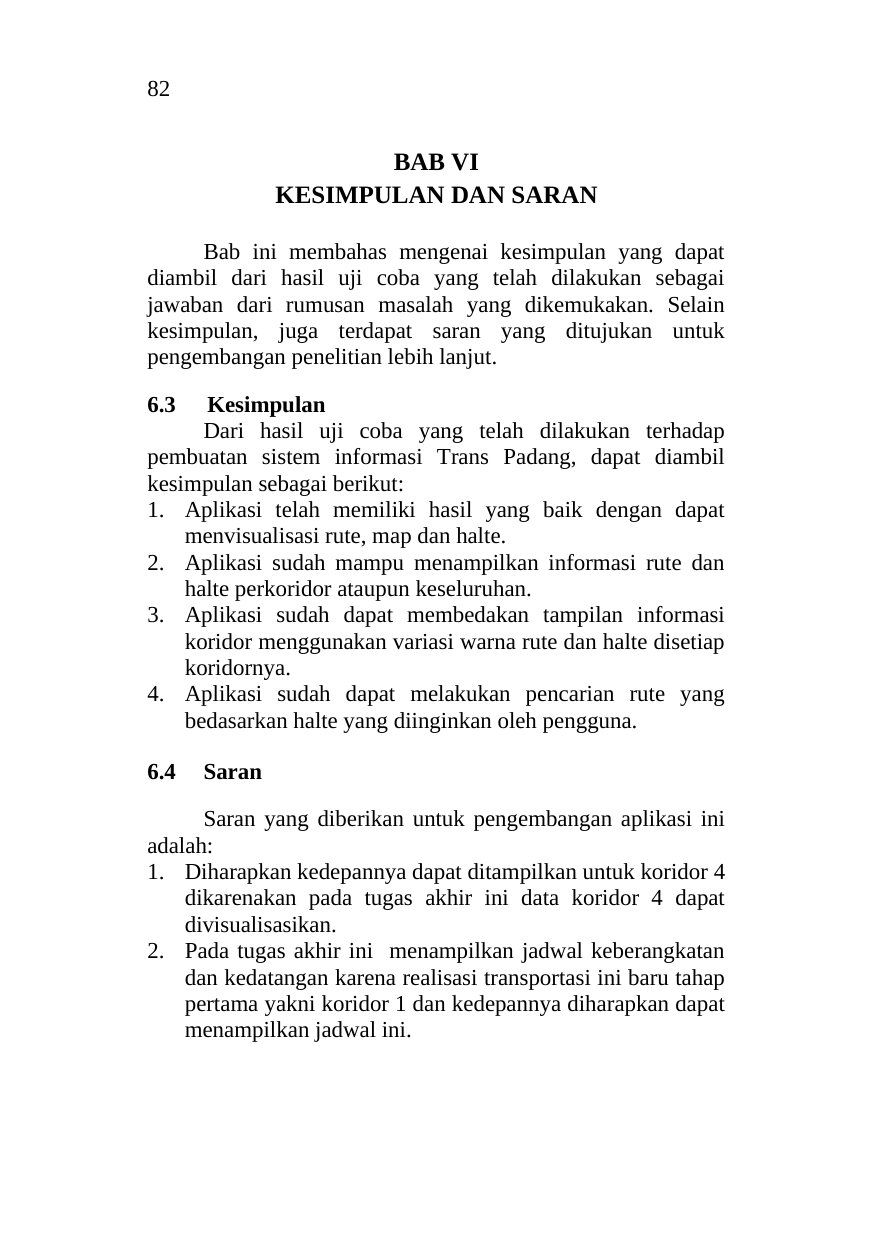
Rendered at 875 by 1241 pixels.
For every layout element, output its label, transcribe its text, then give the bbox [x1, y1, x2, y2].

subtitle Kesimpulan [147, 391, 726, 417]
text BAB VI KESIMPULAN DAN SARAN [147, 147, 726, 209]
list Pada tugas akhir ini menampilkan jadwal keberangkatan dan kedatangan karena realisasi transportasi ini baru tahap pertama yakni koridor 1 dan kedepannya diharapkan dapat menampilkan jadwal ini. [147, 937, 726, 1043]
list Diharapkan kedepannya dapat ditampilkan untuk koridor 4 dikarenakan pada tugas akhir ini data koridor 4 dapat divisualisasikan. [147, 858, 726, 937]
list Aplikasi sudah dapat melakukan pencarian rute yang bedasarkan halte yang diinginkan oleh pengguna. [147, 681, 726, 733]
text Bab ini membahas mengenai kesimpulan yang dapat diambil dari hasil uji coba yang telah dilakukan sebagai jawaban dari rumusan masalah yang dikemukakan. Selain kesimpulan, juga terdapat saran yang ditujukan untuk pengembangan penelitian lebih lanjut. [147, 238, 726, 370]
list Aplikasi telah memiliki hasil yang baik dengan dapat menvisualisasi rute, map dan halte. [147, 496, 726, 549]
list Aplikasi sudah mampu menampilkan informasi rute dan halte perkoridor ataupun keseluruhan. [147, 549, 726, 601]
list Aplikasi sudah dapat membedakan tampilan informasi koridor menggunakan variasi warna rute dan halte disetiap koridornya. [147, 601, 726, 681]
text Saran yang diberikan untuk pengembangan aplikasi ini adalah: [147, 805, 726, 858]
subtitle Saran [147, 758, 726, 784]
text Dari hasil uji coba yang telah dilakukan terhadap pembuatan sistem informasi Trans Padang, dapat diambil kesimpulan sebagai berikut: [147, 417, 726, 496]
